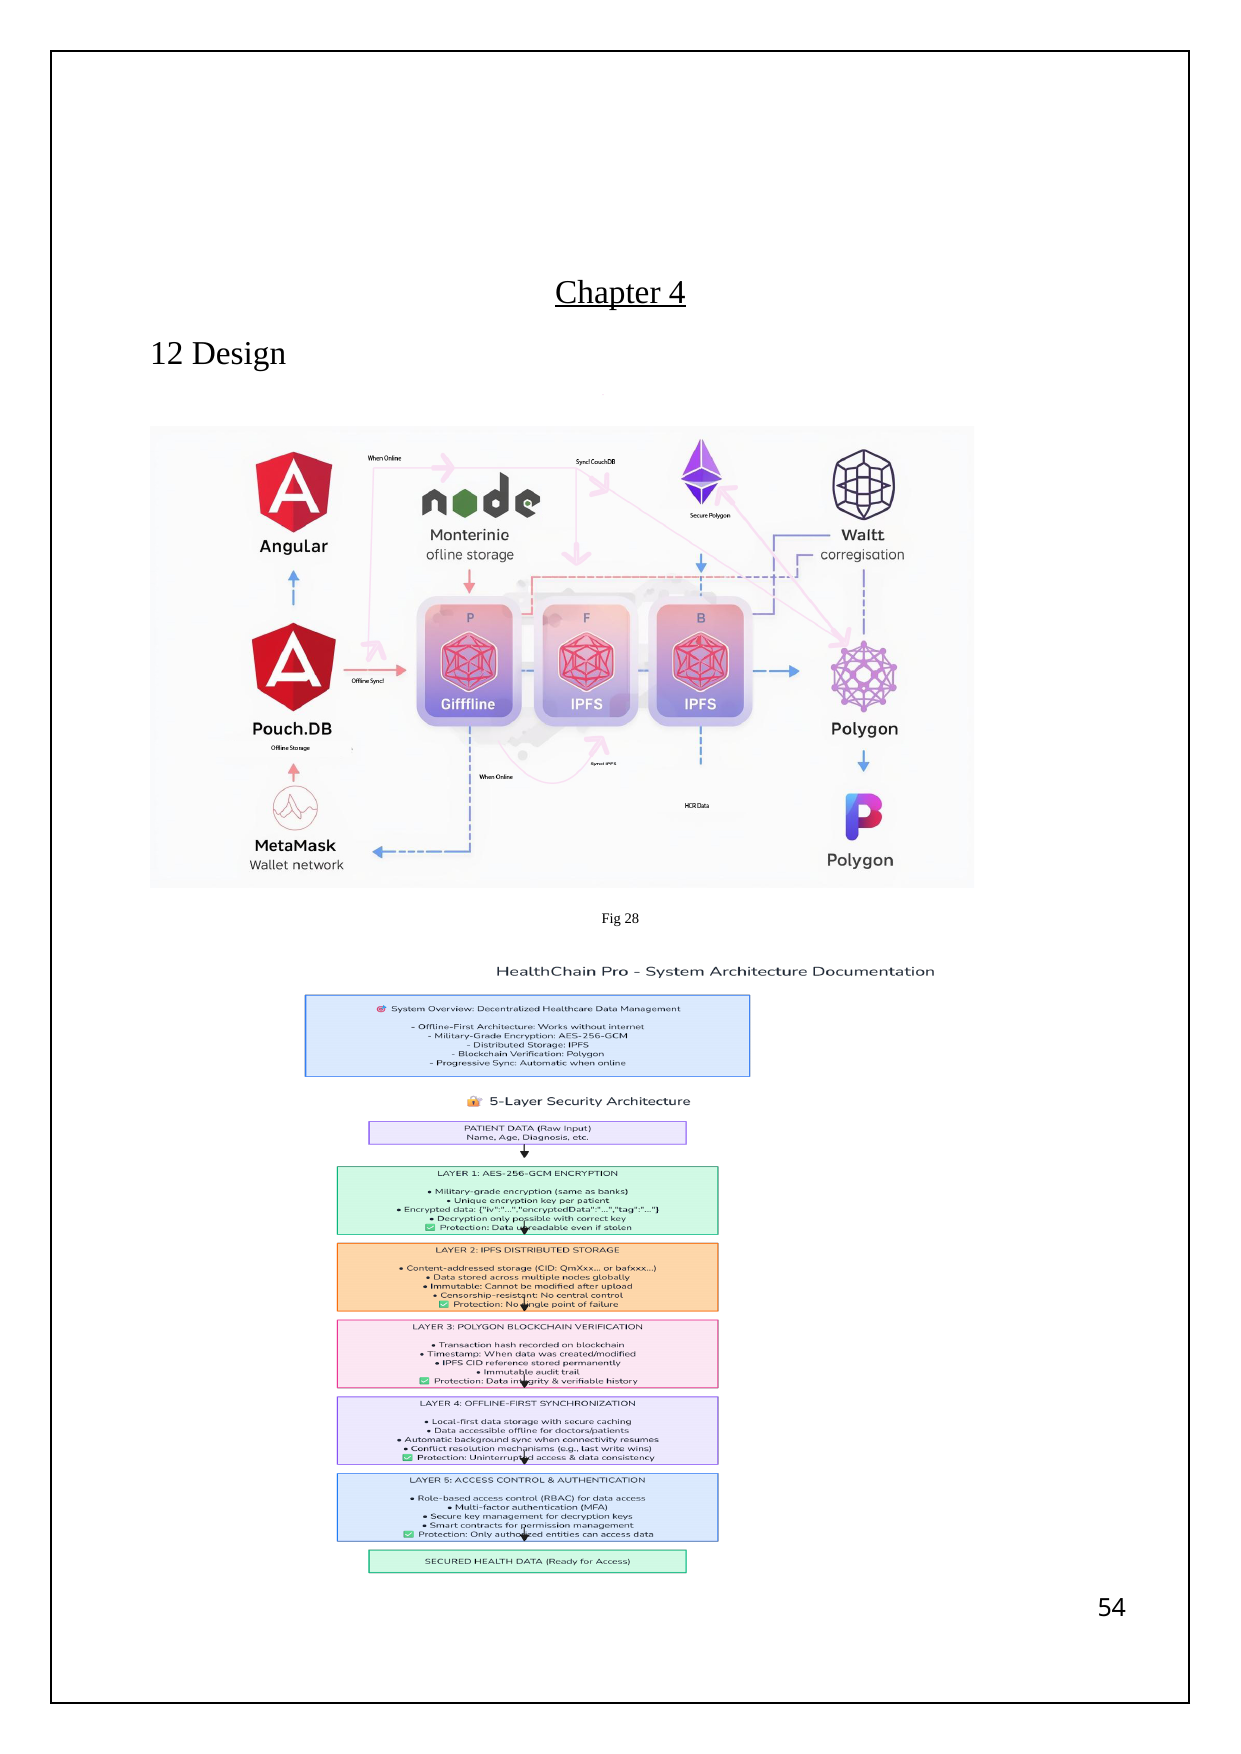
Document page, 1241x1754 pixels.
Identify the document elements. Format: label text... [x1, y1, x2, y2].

text 12 Design [150, 333, 1090, 371]
picture [299, 960, 941, 1577]
text Fig 28 [150, 910, 1090, 939]
text Chapter 4 [150, 272, 1090, 310]
picture [150, 394, 975, 888]
